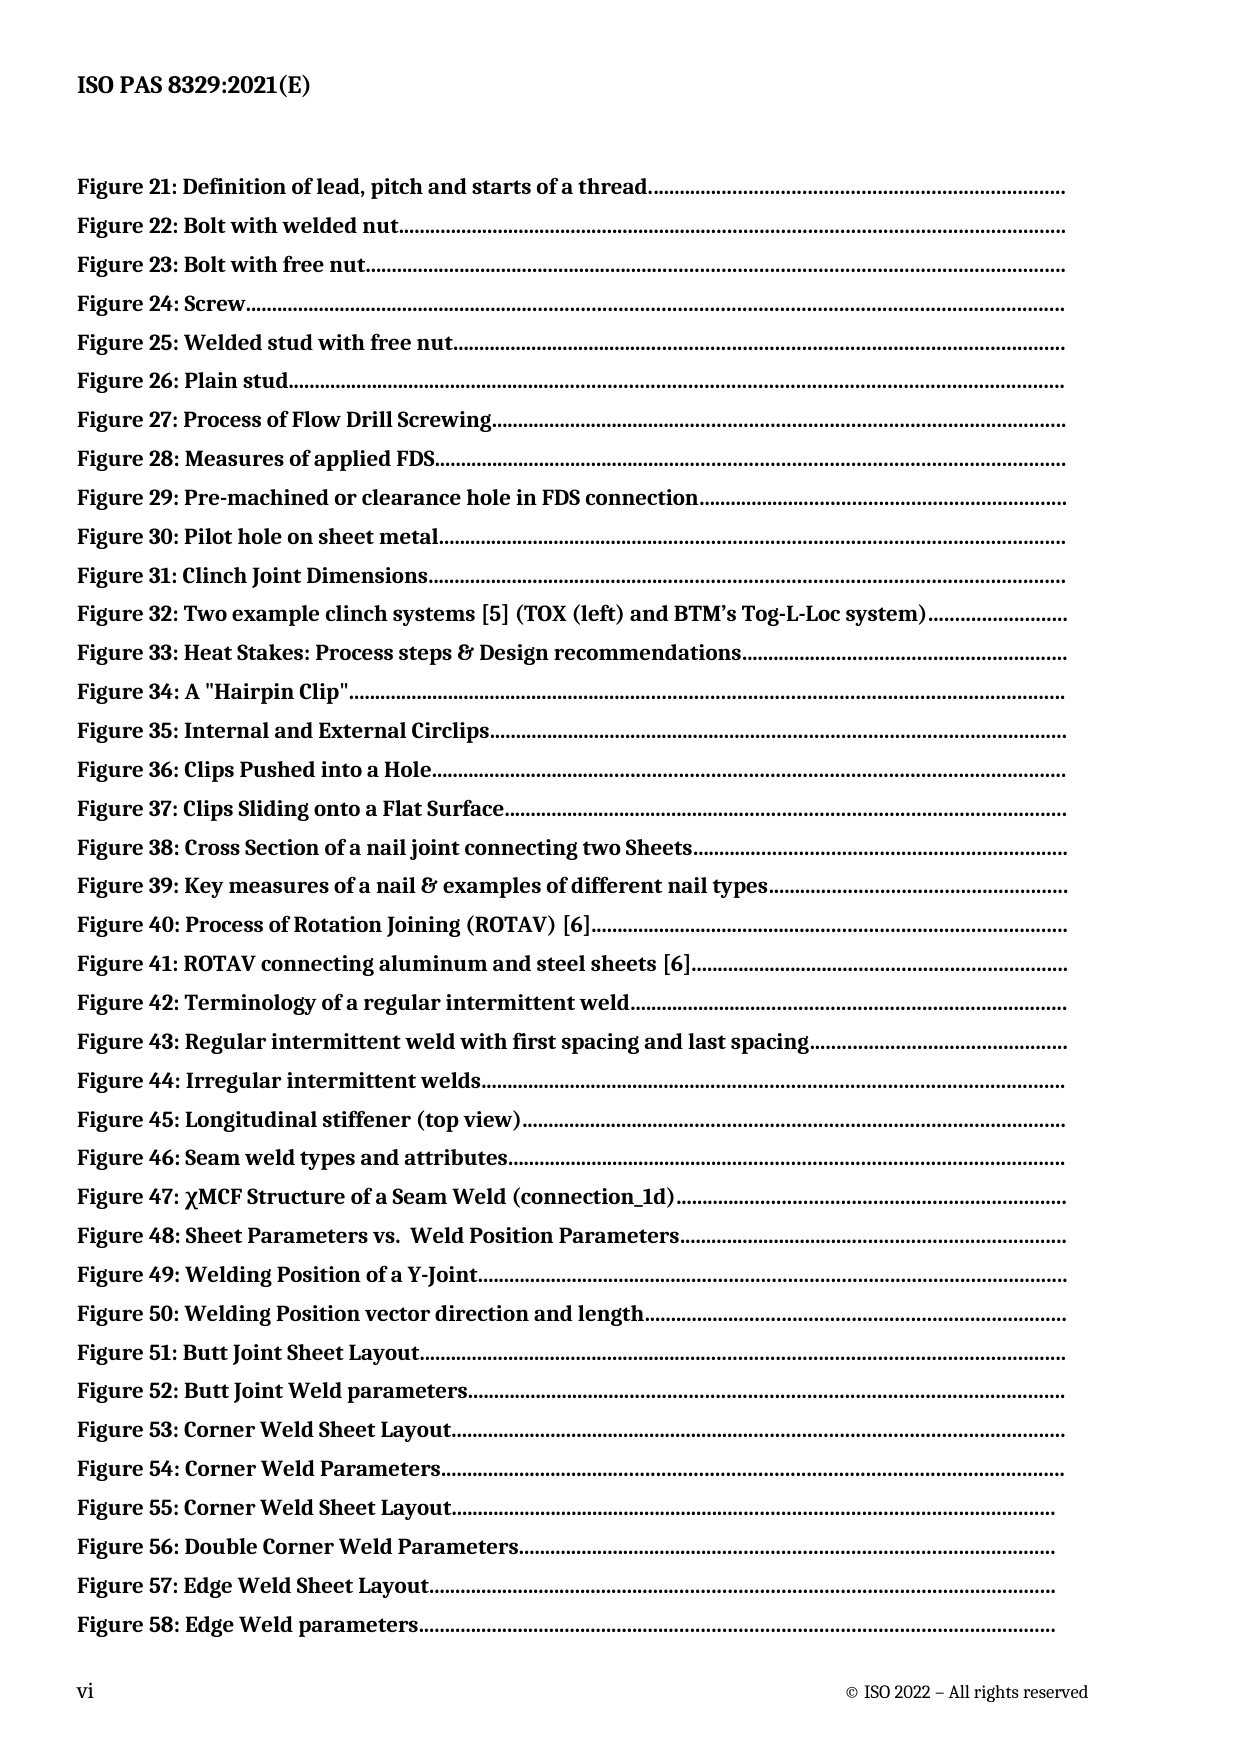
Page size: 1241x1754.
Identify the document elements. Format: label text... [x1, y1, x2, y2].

text Figure 47: χMCF Structure of a Seam Weld (connection_1d) 87 [77, 1184, 1040, 1210]
text Figure 37: Clips Sliding onto a Flat Surface 70 [77, 796, 1040, 822]
text Figure 40: Process of Rotation Joining (ROTAV) [6] 75 [77, 912, 1040, 938]
text Figure 51: Butt Joint Sheet Layout 95 [77, 1339, 1040, 1366]
text Figure 41: ROTAV connecting aluminum and steel sheets [6] 75 [77, 951, 1040, 977]
text Figure 34: A "Hairpin Clip" 69 [77, 679, 1040, 705]
text Figure 25: Welded stud with free nut 60 [77, 329, 1040, 356]
text Figure 44: Irregular intermittent welds 80 [77, 1067, 1040, 1094]
text Figure 46: Seam weld types and attributes 86 [77, 1145, 1040, 1172]
text Figure 24: Screw 59 [77, 290, 1040, 317]
text Figure 58: Edge Weld parameters 103 [77, 1611, 1040, 1638]
text Figure 30: Pilot hole on sheet metal 63 [77, 523, 1040, 550]
text Figure 31: Clinch Joint Dimensions 65 [77, 562, 1040, 589]
text Figure 42: Terminology of a regular intermittent weld 79 [77, 990, 1040, 1016]
text Figure 28: Measures of applied FDS 62 [77, 446, 1040, 472]
text Figure 54: Corner Weld Parameters 98 [77, 1456, 1040, 1482]
text Figure 50: Welding Position vector direction and length 93 [77, 1301, 1040, 1327]
text Figure 39: Key measures of a nail & examples of different nail types 73 [77, 873, 1040, 899]
text Figure 45: Longitudinal stiffener (top view) 85 [77, 1106, 1040, 1133]
text Figure 23: Bolt with free nut 59 [77, 252, 1040, 278]
text Figure 29: Pre-machined or clearance hole in FDS connection 63 [77, 485, 1040, 511]
text Figure 53: Corner Weld Sheet Layout 98 [77, 1417, 1040, 1443]
text Figure 35: Internal and External Circlips 70 [77, 718, 1040, 744]
text Figure 55: Corner Weld Sheet Layout 100 [77, 1495, 1040, 1521]
text Figure 21: Definition of lead, pitch and starts of a thread. 49 [77, 174, 1040, 200]
text Figure 36: Clips Pushed into a Hole 70 [77, 757, 1040, 783]
text Figure 32: Two example clinch systems [5] (TOX (left) and BTM’s Tog-L-Loc system) 65 [77, 601, 1040, 628]
text Figure 26: Plain stud 60 [77, 368, 1040, 394]
text Figure 33: Heat Stakes: Process steps & Design recommendations 67 [77, 640, 1040, 666]
text Figure 38: Cross Section of a nail joint connecting two Sheets 72 [77, 834, 1040, 861]
text Figure 48: Sheet Parameters vs. Weld Position Parameters 90 [77, 1223, 1040, 1249]
text Figure 43: Regular intermittent weld with first spacing and last spacing 79 [77, 1029, 1040, 1055]
text Figure 57: Edge Weld Sheet Layout 103 [77, 1573, 1040, 1599]
text Figure 22: Bolt with welded nut 59 [77, 213, 1040, 239]
text Figure 56: Double Corner Weld Parameters 100 [77, 1534, 1040, 1560]
text Figure 49: Welding Position of a Y-Joint 91 [77, 1262, 1040, 1288]
text Figure 27: Process of Flow Drill Screwing 62 [77, 407, 1040, 433]
text Figure 52: Butt Joint Weld parameters 96 [77, 1378, 1040, 1405]
